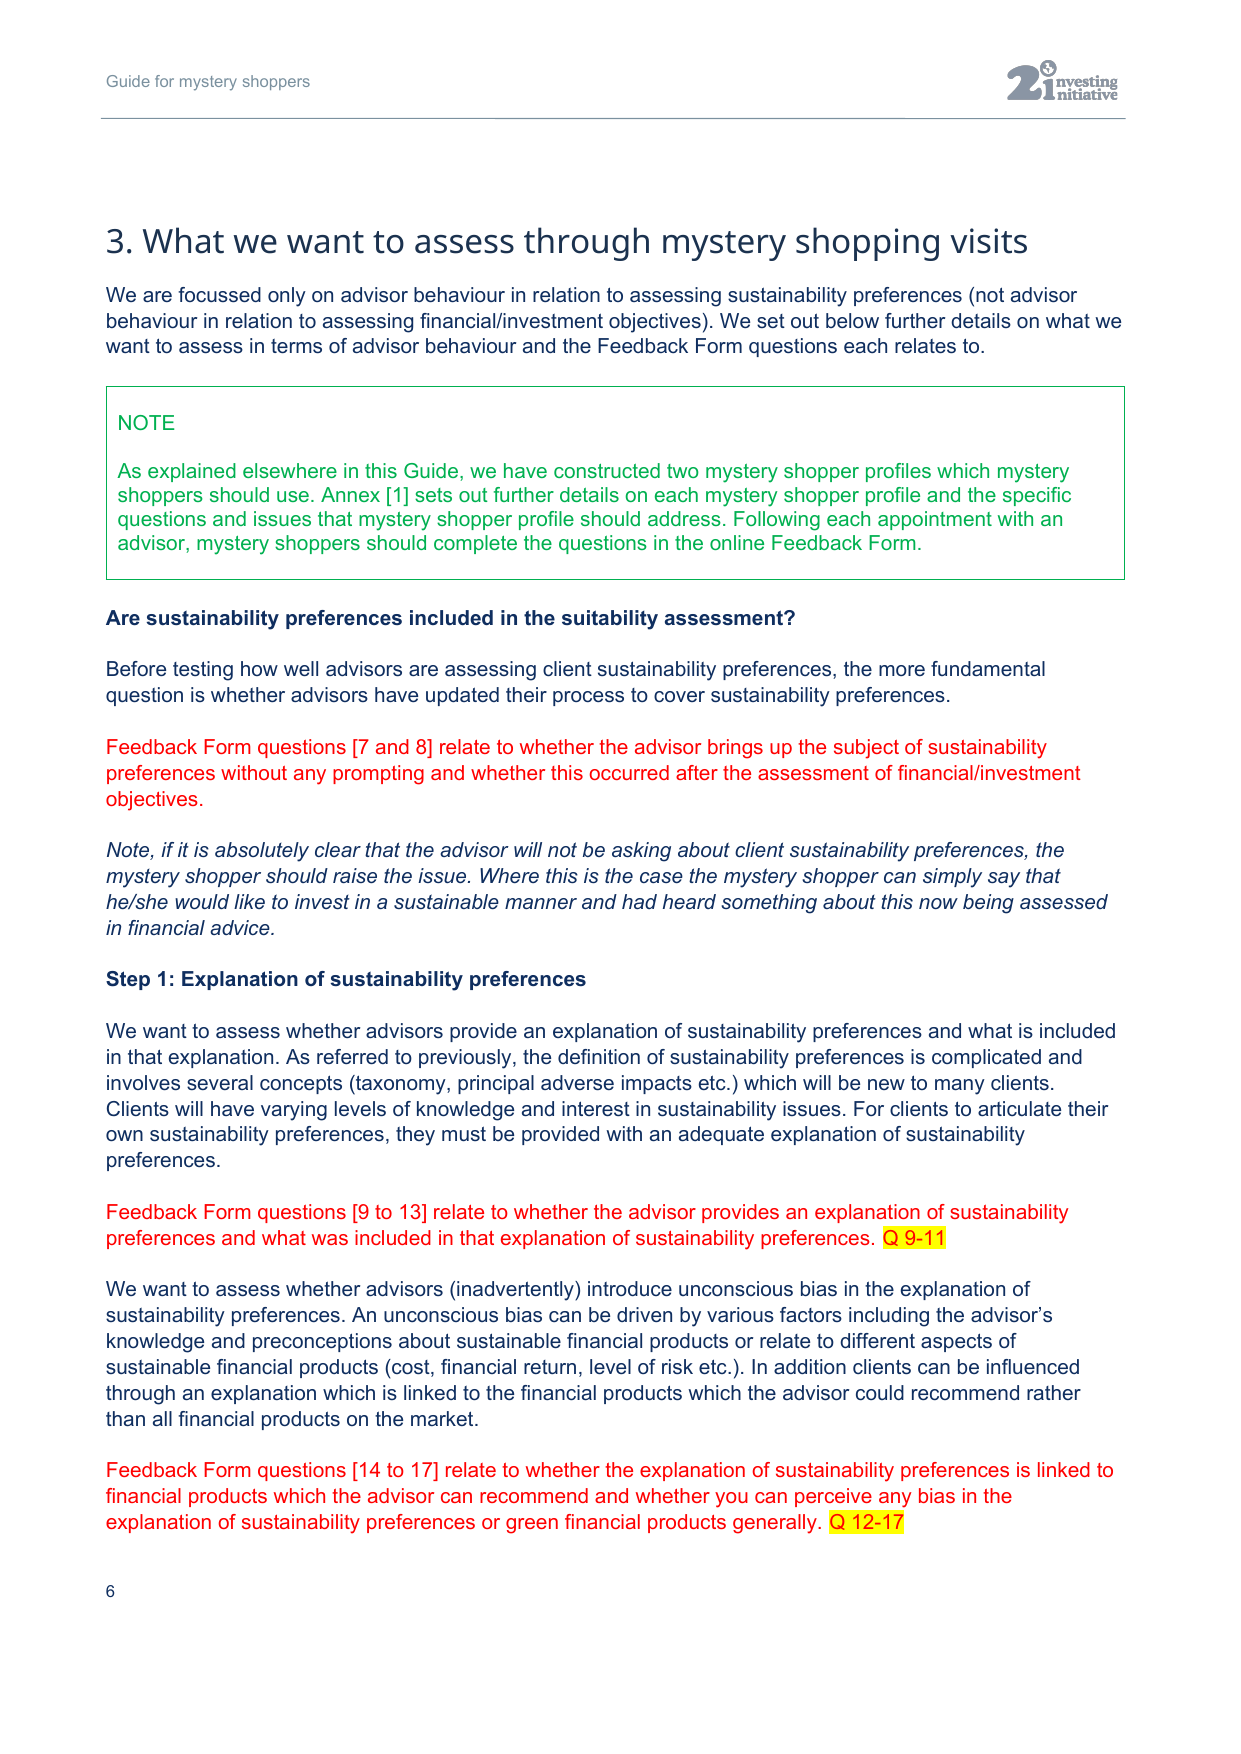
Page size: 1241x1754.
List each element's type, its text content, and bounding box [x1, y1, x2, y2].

text We want to assess whether advisors (inadvertently) introduce unconscious bias in the explanation of sustainability preferences. An unconscious bias can be driven by various factors including the advisor’s knowledge and preconceptions about sustainable financial products or relate to different aspects of sustainable financial products (cost, financial return, level of risk etc.). In addition clients can be influenced through an explanation which is linked to the financial products which the advisor could recommend rather than all financial products on the market. [106, 1277, 1124, 1430]
text Are sustainability preferences included in the suitability assessment? [106, 606, 1124, 629]
text Feedback Form questions [7 and 8] relate to whether the advisor brings up the subject of sustainability preferences without any prompting and whether this occurred after the assessment of financial/investment objectives. [106, 735, 1124, 810]
table_header NOTE As explained elsewhere in this Guide, we have constructed two mystery shopper profiles which mystery shoppers should use. Annex [1] sets out further details on each mystery shopper profile and the specific questions and issues that mystery shopper profile should address. Following each appointment with an advisor, mystery shoppers should complete the questions in the online Feedback Form. [107, 387, 1124, 579]
text Before testing how well advisors are assessing client sustainability preferences, the more fundamental question is whether advisors have updated their process to cover sustainability preferences. [106, 657, 1124, 707]
text Step 1: Explanation of sustainability preferences [106, 967, 1124, 991]
text We want to assess whether advisors provide an explanation of sustainability preferences and what is included in that explanation. As referred to previously, the definition of sustainability preferences is complicated and involves several concepts (taxonomy, principal adverse impacts etc.) which will be new to many clients. Clients will have varying levels of knowledge and interest in sustainability issues. For clients to articulate their own sustainability preferences, they must be provided with an adequate explanation of sustainability preferences. [106, 1019, 1124, 1172]
subtitle 3. What we want to assess through mystery shopping visits [106, 218, 1124, 263]
text Feedback Form questions [14 to 17] relate to whether the explanation of sustainability preferences is linked to financial products which the advisor can recommend and whether you can perceive any bias in the explanation of sustainability preferences or green financial products generally. Q 12-17 [106, 1458, 1124, 1534]
text Feedback Form questions [9 to 13] relate to whether the advisor provides an explanation of sustainability preferences and what was included in that explanation of sustainability preferences. Q 9-11 [106, 1200, 1124, 1249]
text We are focussed only on advisor behaviour in relation to assessing sustainability preferences (not advisor behaviour in relation to assessing financial/investment objectives). We set out below further details on what we want to assess in terms of advisor behaviour and the Feedback Form questions each relates to. [106, 283, 1124, 358]
text Note, if it is absolutely clear that the advisor will not be asking about client sustainability preferences, the mystery shopper should raise the issue. Where this is the case the mystery shopper can simply say that he/she would like to invest in a sustainable manner and had heard something about this now being assessed in financial advice. [106, 838, 1124, 939]
